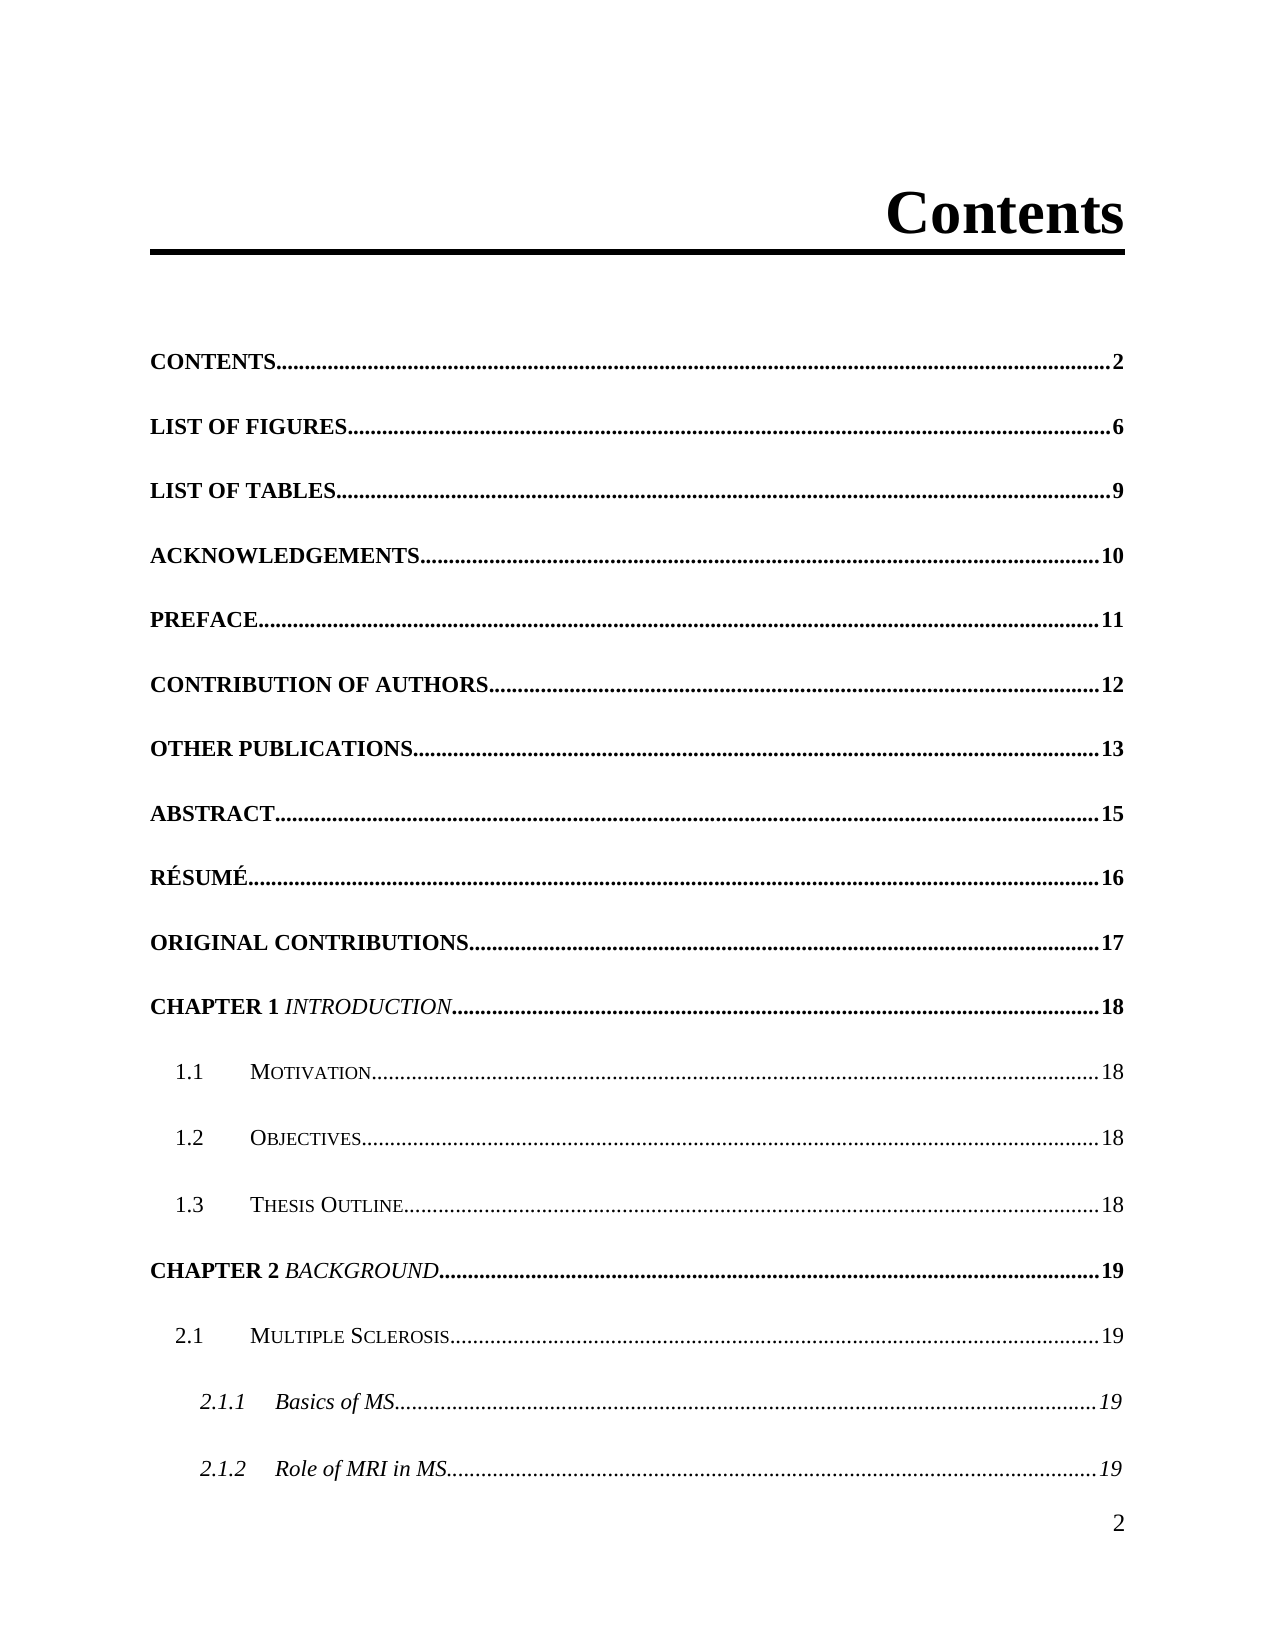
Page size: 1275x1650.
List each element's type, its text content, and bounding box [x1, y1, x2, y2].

text Chapter 1 Introduction 18 [150, 993, 1125, 1019]
text Contents [150, 175, 1125, 249]
text List of Tables 9 [150, 477, 1125, 504]
text Abstract 15 [150, 800, 1125, 826]
text 2.1.2 Role of MRI in MS 19 [200, 1455, 1125, 1481]
text 1.1 Motivation 18 [175, 1058, 1125, 1084]
text Preface 11 [150, 606, 1125, 633]
text Résumé 16 [150, 864, 1125, 891]
text Original Contributions 17 [150, 929, 1125, 955]
text Acknowledgements 10 [150, 542, 1125, 568]
text 2.1 Multiple Sclerosis 19 [175, 1322, 1125, 1348]
text 1.3 Thesis Outline 18 [175, 1191, 1125, 1217]
text 2.1.1 Basics of MS 19 [200, 1388, 1125, 1415]
text Other Publications 13 [150, 735, 1125, 762]
text Contribution of Authors 12 [150, 671, 1125, 697]
text Chapter 2 Background 19 [150, 1257, 1125, 1284]
text 1.2 Objectives 18 [175, 1124, 1125, 1151]
text List of Figures 6 [150, 413, 1125, 439]
text Contents 2 [150, 348, 1125, 375]
